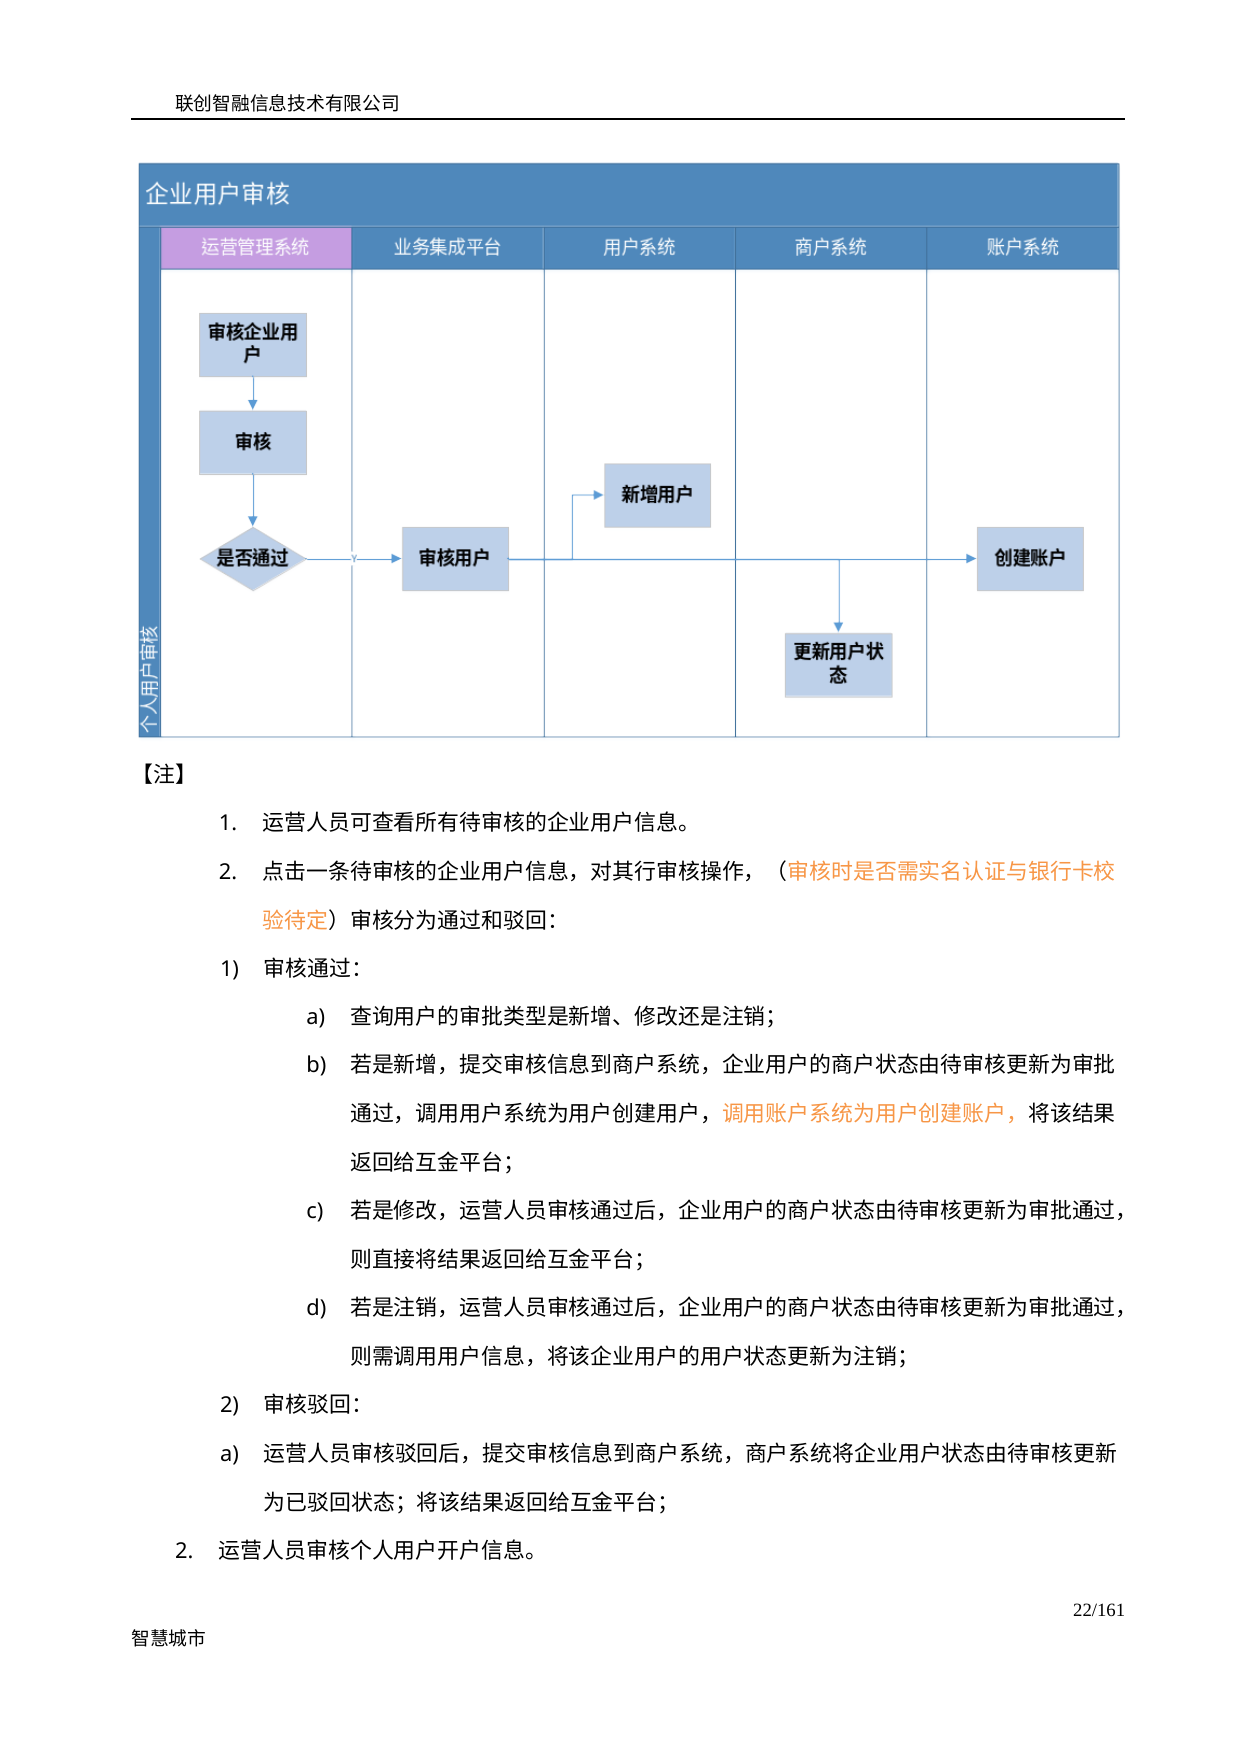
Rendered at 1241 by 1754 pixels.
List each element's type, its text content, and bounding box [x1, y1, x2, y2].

list 运营人员可查看所有待审核的企业用户信息。 [219, 805, 1125, 838]
list 审核通过： [220, 951, 1125, 983]
list 点击一条待审核的企业用户信息，对其行审核操作，（审核时是否需实名认证与银行卡校验待定）审核分为通过和驳回： [219, 853, 1125, 935]
list 若是注销，运营人员审核通过后，企业用户的商户状态由待审核更新为审批通过，则需调用用户信息，将该企业用户的用户状态更新为注销； [306, 1290, 1125, 1371]
list 运营人员审核驳回后，提交审核信息到商户系统，商户系统将企业用户状态由待审核更新为已驳回状态；将该结果返回给互金平台； [220, 1436, 1125, 1517]
text 【注】 [131, 757, 1125, 789]
list 审核驳回： [220, 1387, 1125, 1420]
list 运营人员审核个人用户开户信息。 [175, 1533, 1125, 1565]
list 若是修改，运营人员审核通过后，企业用户的商户状态由待审核更新为审批通过，则直接将结果返回给互金平台； [306, 1193, 1125, 1274]
list 查询用户的审批类型是新增、修改还是注销； [306, 999, 1125, 1031]
list 若是新增，提交审核信息到商户系统，企业用户的商户状态由待审核更新为审批通过，调用用户系统为用户创建用户，调用账户系统为用户创建账户，将该结果返回给互金平台； [306, 1047, 1125, 1177]
